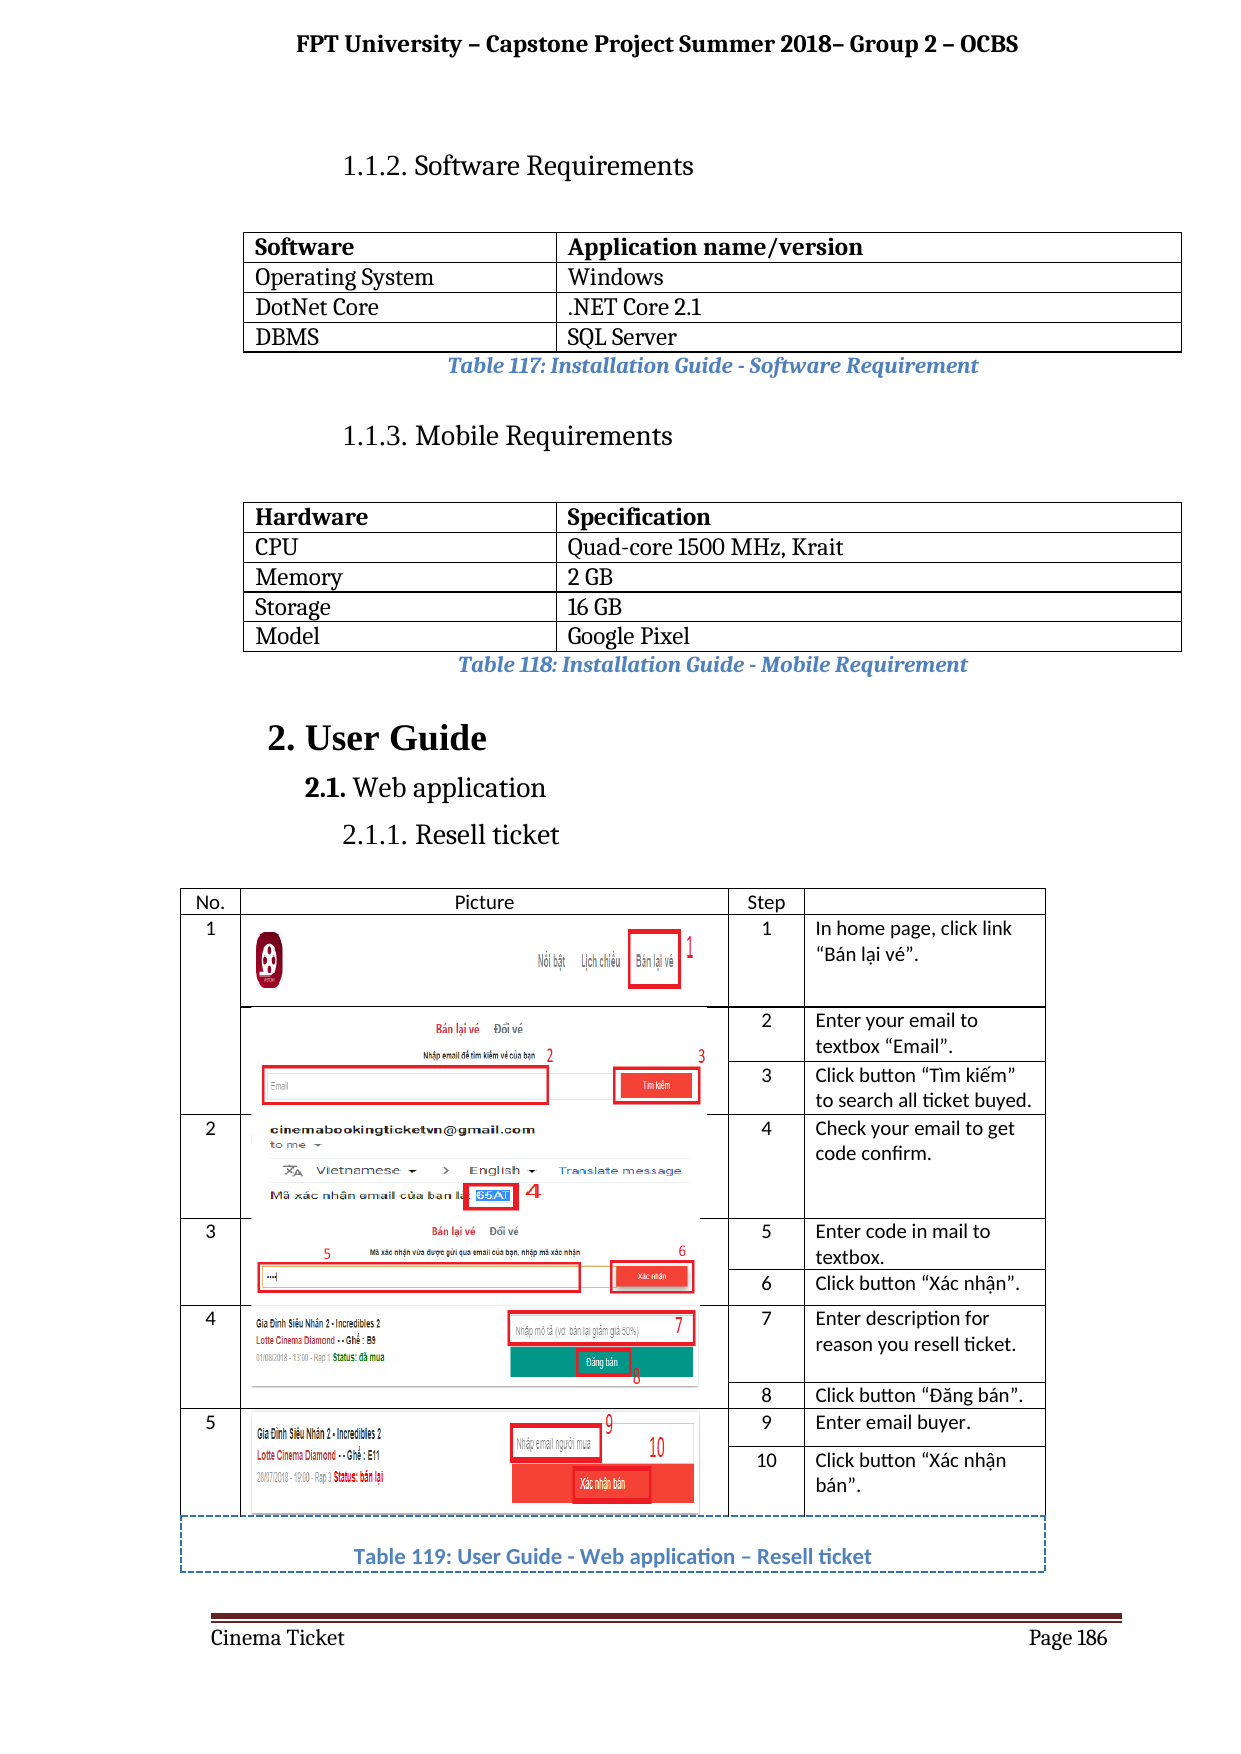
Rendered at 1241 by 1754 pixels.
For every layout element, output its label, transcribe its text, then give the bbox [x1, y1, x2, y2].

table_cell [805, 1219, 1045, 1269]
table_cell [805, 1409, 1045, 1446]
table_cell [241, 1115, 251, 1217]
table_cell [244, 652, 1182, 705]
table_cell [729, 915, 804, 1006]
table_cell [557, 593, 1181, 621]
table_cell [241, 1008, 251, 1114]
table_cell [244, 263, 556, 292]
text Mobile Requirements [342, 405, 1122, 452]
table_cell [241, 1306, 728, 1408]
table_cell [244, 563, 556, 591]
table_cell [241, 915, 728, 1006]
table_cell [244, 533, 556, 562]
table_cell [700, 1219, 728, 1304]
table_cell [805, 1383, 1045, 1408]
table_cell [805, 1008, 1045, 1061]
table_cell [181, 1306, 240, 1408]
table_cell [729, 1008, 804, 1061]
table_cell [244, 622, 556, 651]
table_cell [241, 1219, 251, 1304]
text Resell ticket [342, 817, 1122, 851]
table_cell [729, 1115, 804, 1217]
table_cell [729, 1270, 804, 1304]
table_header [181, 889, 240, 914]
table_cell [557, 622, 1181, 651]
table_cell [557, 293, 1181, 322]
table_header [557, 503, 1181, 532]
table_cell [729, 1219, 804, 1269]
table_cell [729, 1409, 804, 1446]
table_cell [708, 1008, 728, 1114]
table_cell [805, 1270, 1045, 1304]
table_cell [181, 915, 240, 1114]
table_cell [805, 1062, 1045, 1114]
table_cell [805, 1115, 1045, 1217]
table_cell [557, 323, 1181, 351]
text Software Requirements [342, 148, 1122, 182]
picture [251, 1007, 708, 1388]
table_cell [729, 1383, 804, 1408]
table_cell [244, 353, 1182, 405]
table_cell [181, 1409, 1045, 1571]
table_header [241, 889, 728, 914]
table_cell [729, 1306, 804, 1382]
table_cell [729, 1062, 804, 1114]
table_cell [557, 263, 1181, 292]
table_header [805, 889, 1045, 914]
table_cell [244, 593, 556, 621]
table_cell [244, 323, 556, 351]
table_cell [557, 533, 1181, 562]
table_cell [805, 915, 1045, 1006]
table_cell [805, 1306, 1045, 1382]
text User Guide [267, 705, 1122, 758]
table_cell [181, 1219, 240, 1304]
picture [251, 1409, 700, 1515]
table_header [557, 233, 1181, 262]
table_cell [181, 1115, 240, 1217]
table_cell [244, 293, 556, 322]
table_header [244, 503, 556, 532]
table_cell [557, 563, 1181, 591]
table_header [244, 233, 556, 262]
text Web application [304, 771, 1122, 804]
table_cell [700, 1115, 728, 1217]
picture [251, 915, 702, 1004]
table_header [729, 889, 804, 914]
